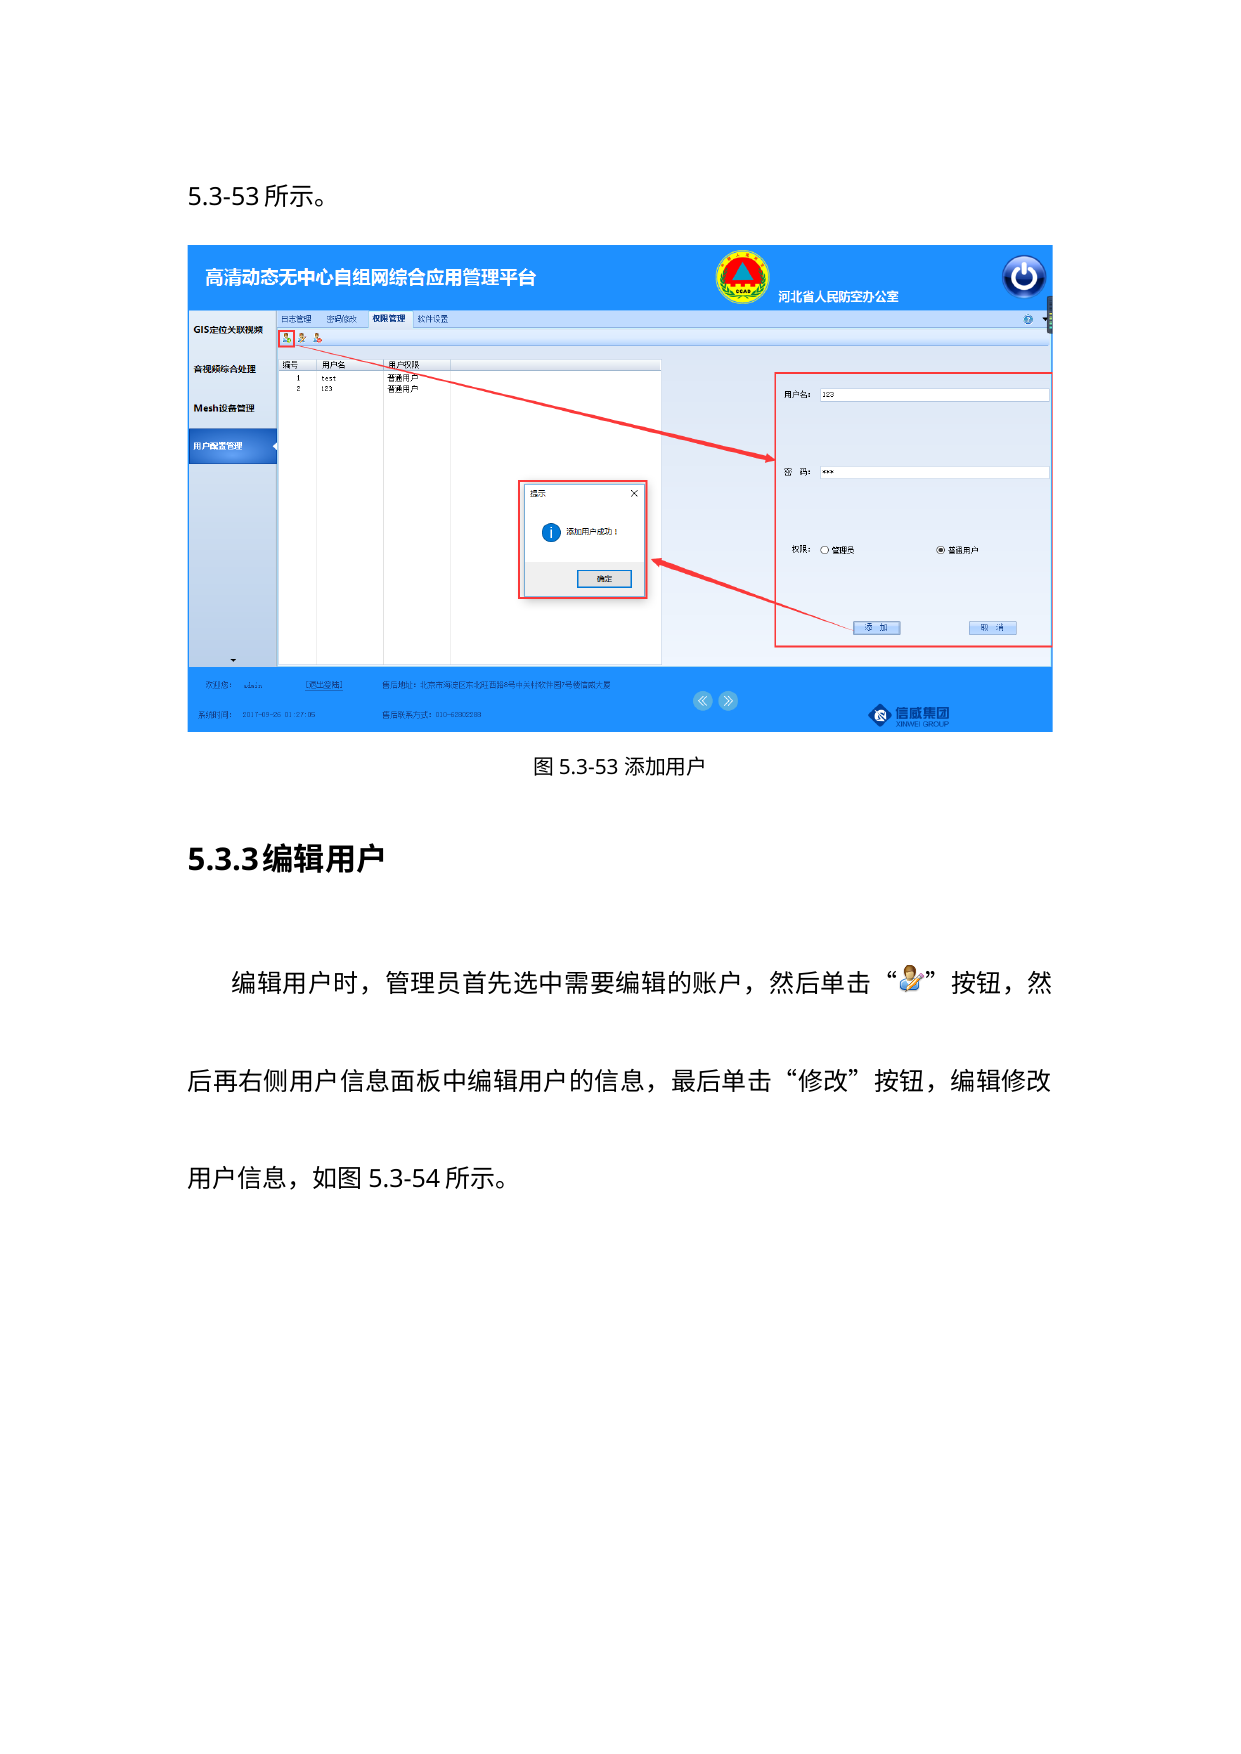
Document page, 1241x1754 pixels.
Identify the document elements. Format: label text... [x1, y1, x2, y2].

picture [897, 965, 926, 993]
subtitle 编辑用户 [187, 824, 1053, 889]
picture [187, 245, 1053, 732]
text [187, 162, 1053, 227]
